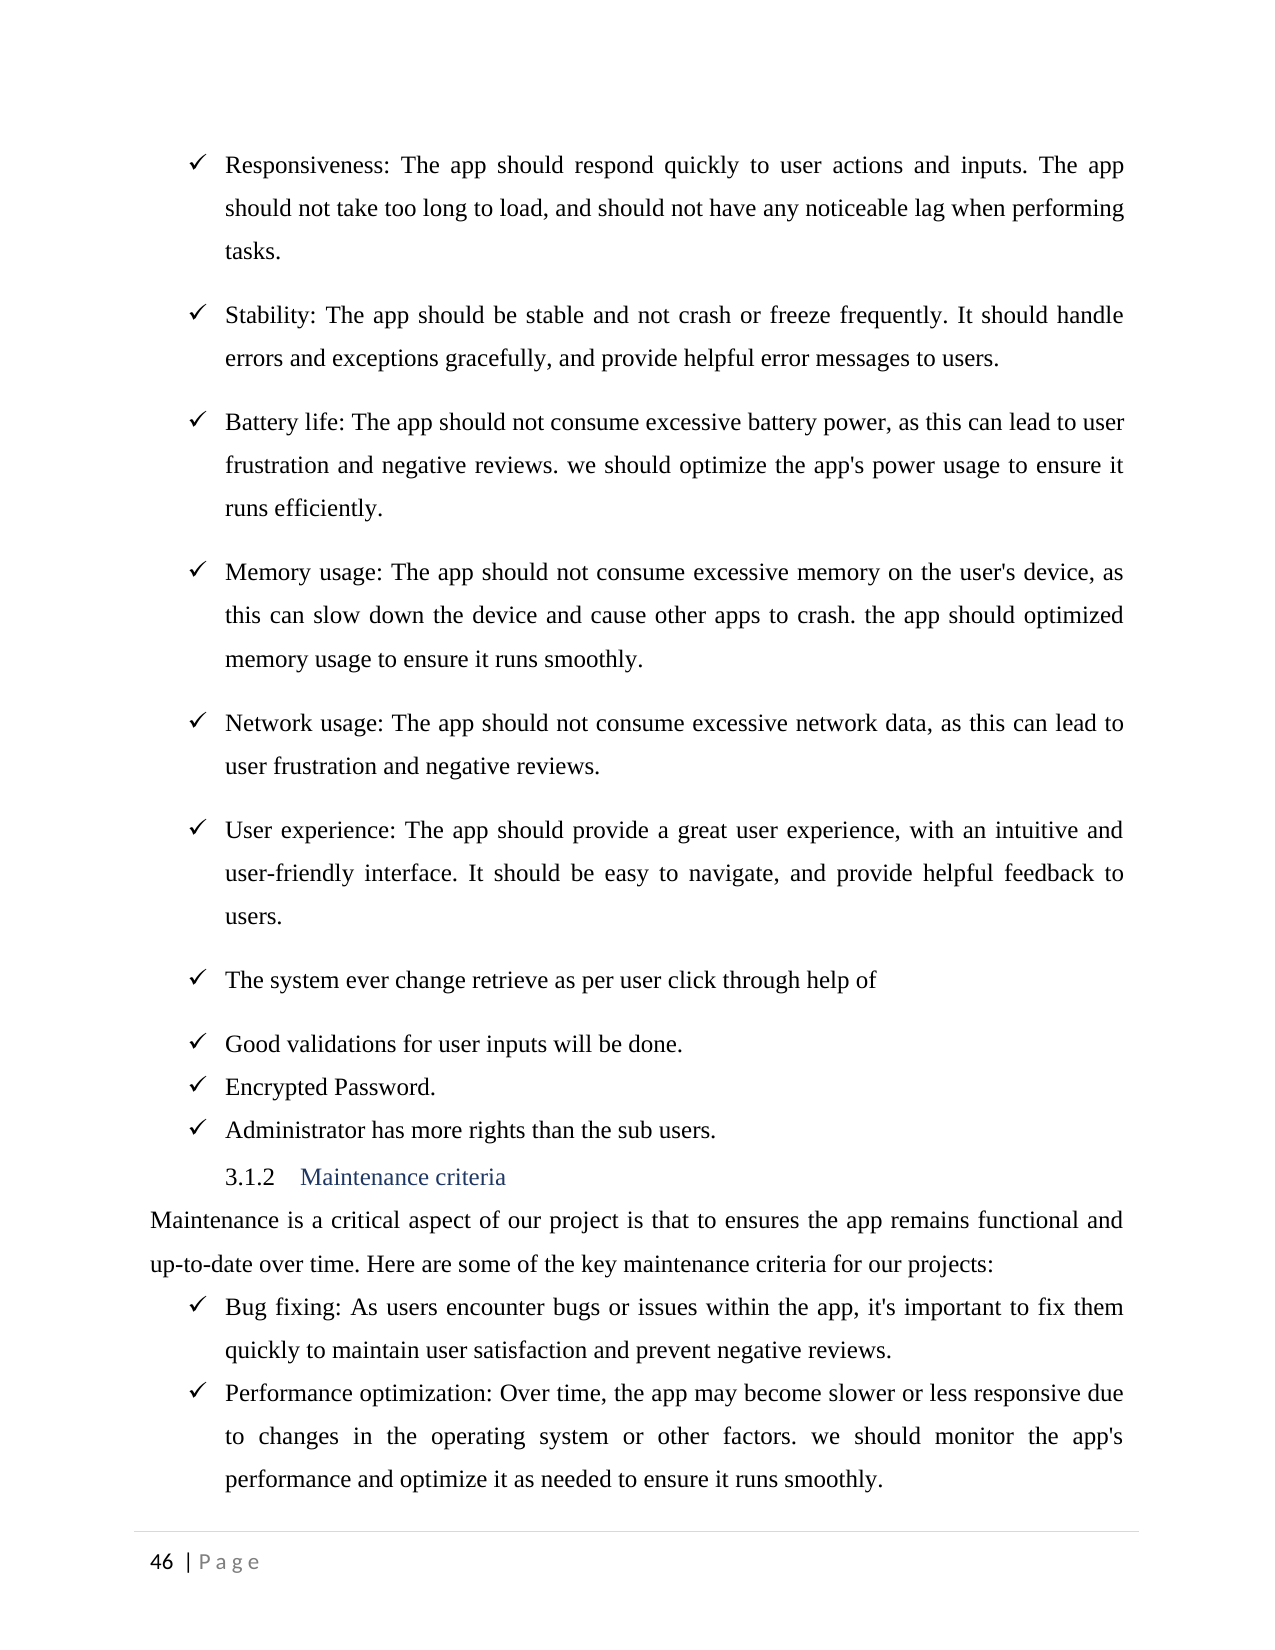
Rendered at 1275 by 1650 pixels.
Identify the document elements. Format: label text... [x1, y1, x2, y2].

list Network usage: The app should not consume excessive network data, as this can lead to user frustration and negative reviews. [187, 708, 1125, 779]
list User experience: The app should provide a great user experience, with an intuitive and user-friendly interface. It should be easy to navigate, and provide helpful feedback to users. [187, 815, 1125, 930]
text Maintenance is a critical aspect of our project is that to ensures the app remains functional and up-to-date over time. Here are some of the key maintenance criteria for our projects: [150, 1206, 1125, 1277]
list Administrator has more rights than the sub users. [187, 1115, 1125, 1144]
subtitle Maintenance criteria [225, 1162, 1125, 1191]
list Bug fixing: As users encounter bugs or issues within the app, it's important to fix them quickly to maintain user satisfaction and prevent negative reviews. [187, 1292, 1125, 1364]
list Encrypted Password. [187, 1072, 1125, 1101]
list Battery life: The app should not consume excessive battery power, as this can lead to user frustration and negative reviews. we should optimize the app's power usage to ensure it runs efficiently. [187, 407, 1125, 522]
list Stability: The app should be stable and not crash or freeze frequently. It should handle errors and exceptions gracefully, and provide helpful error messages to users. [187, 300, 1125, 372]
list The system ever change retrieve as per user click through help of [187, 965, 1125, 994]
list Performance optimization: Over time, the app may become slower or less responsive due to changes in the operating system or other factors. we should monitor the app's performance and optimize it as needed to ensure it runs smoothly. [187, 1378, 1125, 1493]
list Good validations for user inputs will be done. [187, 1029, 1125, 1058]
list Memory usage: The app should not consume excessive memory on the user's device, as this can slow down the device and cause other apps to crash. the app should optimized memory usage to ensure it runs smoothly. [187, 557, 1125, 672]
list Responsiveness: The app should respond quickly to user actions and inputs. The app should not take too long to load, and should not have any noticeable lag when performing tasks. [187, 150, 1125, 265]
